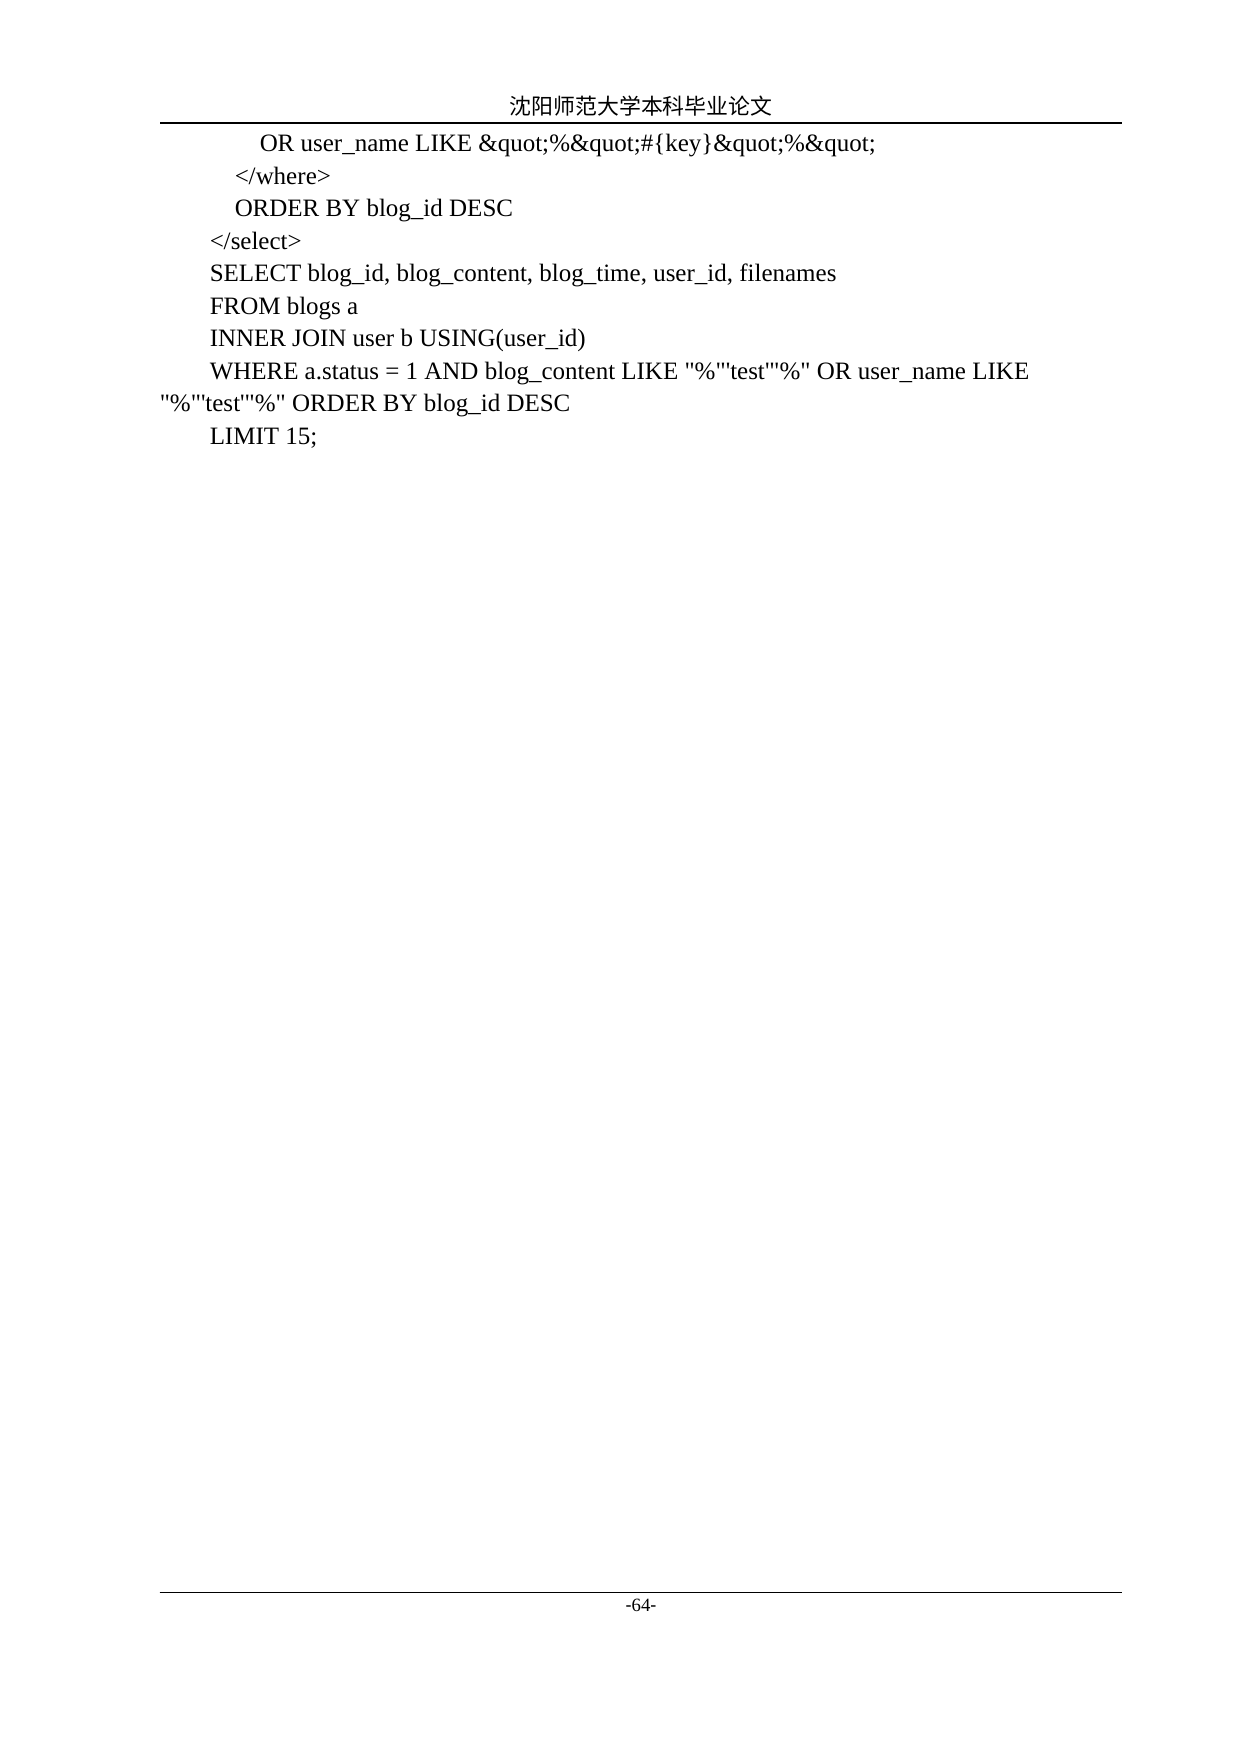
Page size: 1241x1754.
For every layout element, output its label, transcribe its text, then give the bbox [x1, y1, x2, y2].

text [159, 256, 1122, 289]
text OR user_name LIKE &quot;%&quot;#{key}&quot;%&quot; [159, 126, 1122, 159]
text ORDER BY blog_id DESC [159, 191, 1122, 224]
text LIMIT 15; [159, 419, 1122, 451]
text </select> [159, 224, 1122, 256]
text WHERE a.status = 1 AND blog_content LIKE "%"'test'"%" OR user_name LIKE "%"'test'"%" ORDER BY blog_id DESC [159, 354, 1122, 419]
text FROM blogs a [159, 289, 1122, 321]
text </where> [159, 159, 1122, 191]
text INNER JOIN user b USING(user_id) [159, 321, 1122, 354]
